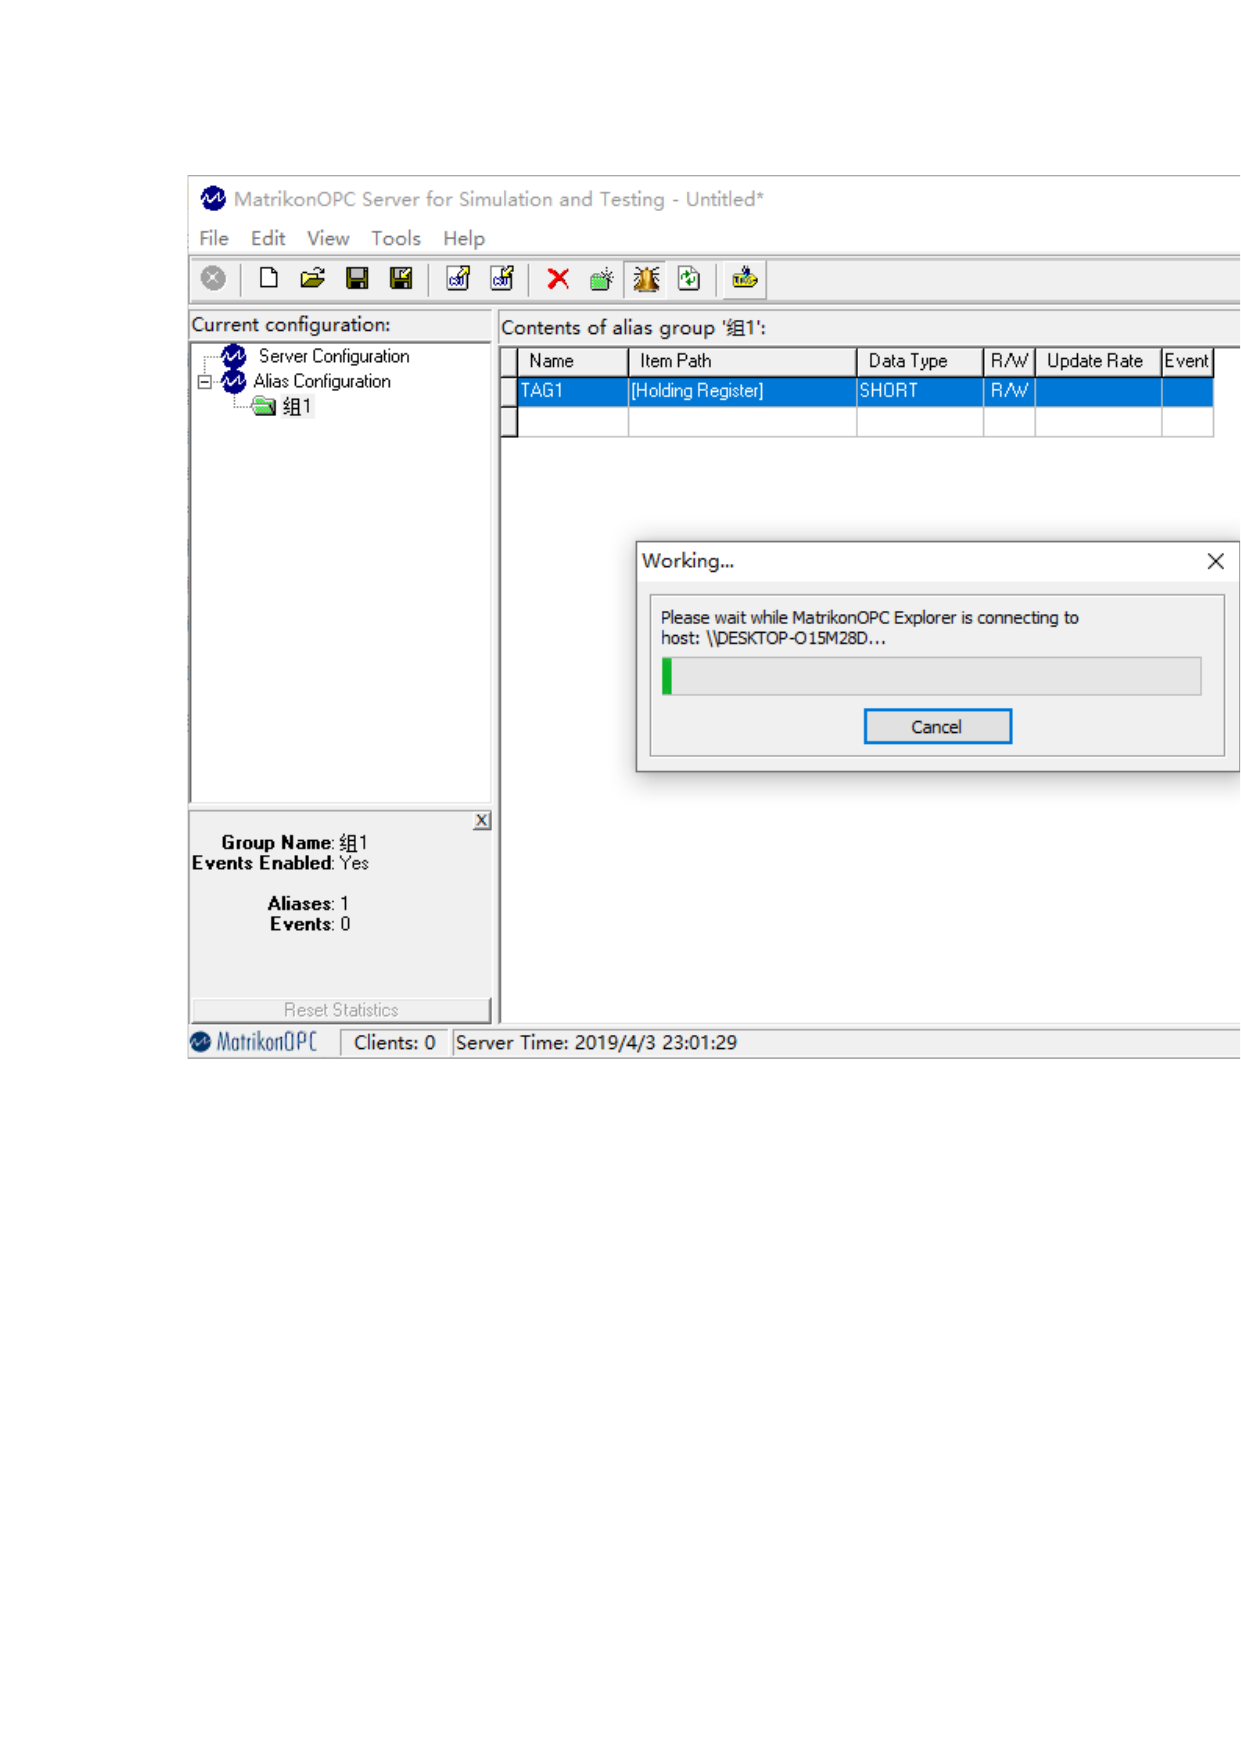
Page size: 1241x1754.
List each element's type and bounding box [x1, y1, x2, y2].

picture [187, 175, 1241, 1059]
